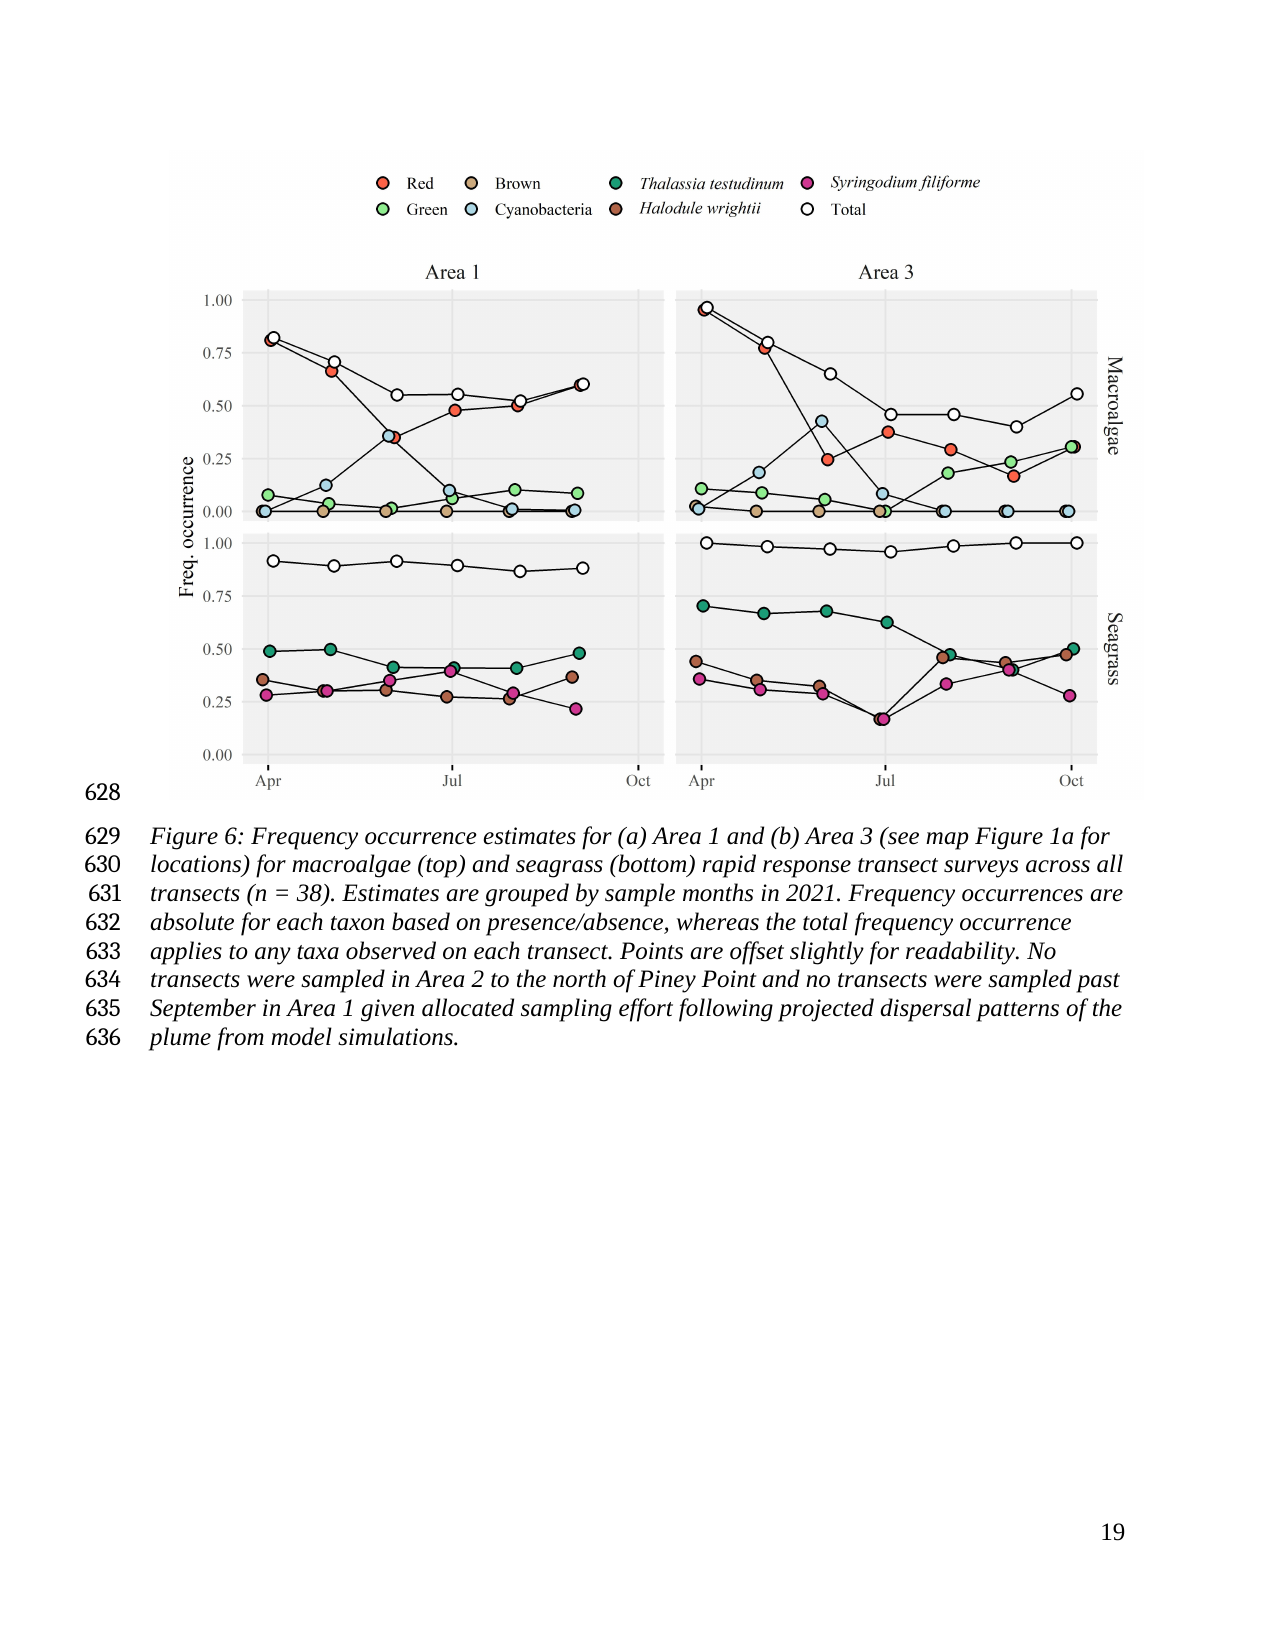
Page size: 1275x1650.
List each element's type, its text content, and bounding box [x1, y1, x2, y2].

text Figure 6: Frequency occurrence estimates for (a) Area 1 and (b) Area 3 (see map Figure 1a for locations) for macroalgae (top) and seagrass (bottom) rapid response transect surveys across all transects (n = 38). Estimates are grouped by sample months in 2021. Frequency occurrences are absolute for each taxon based on presence/absence, whereas the total frequency occurrence applies to any taxa observed on each transect. Points are offset slightly for readability. No transects were sampled in Area 2 to the north of Piney Point and no transects were sampled past September in Area 1 given allocated sampling effort following projected dispersal patterns of the plume from model simulations. [150, 821, 1125, 1051]
picture [168, 150, 1144, 800]
